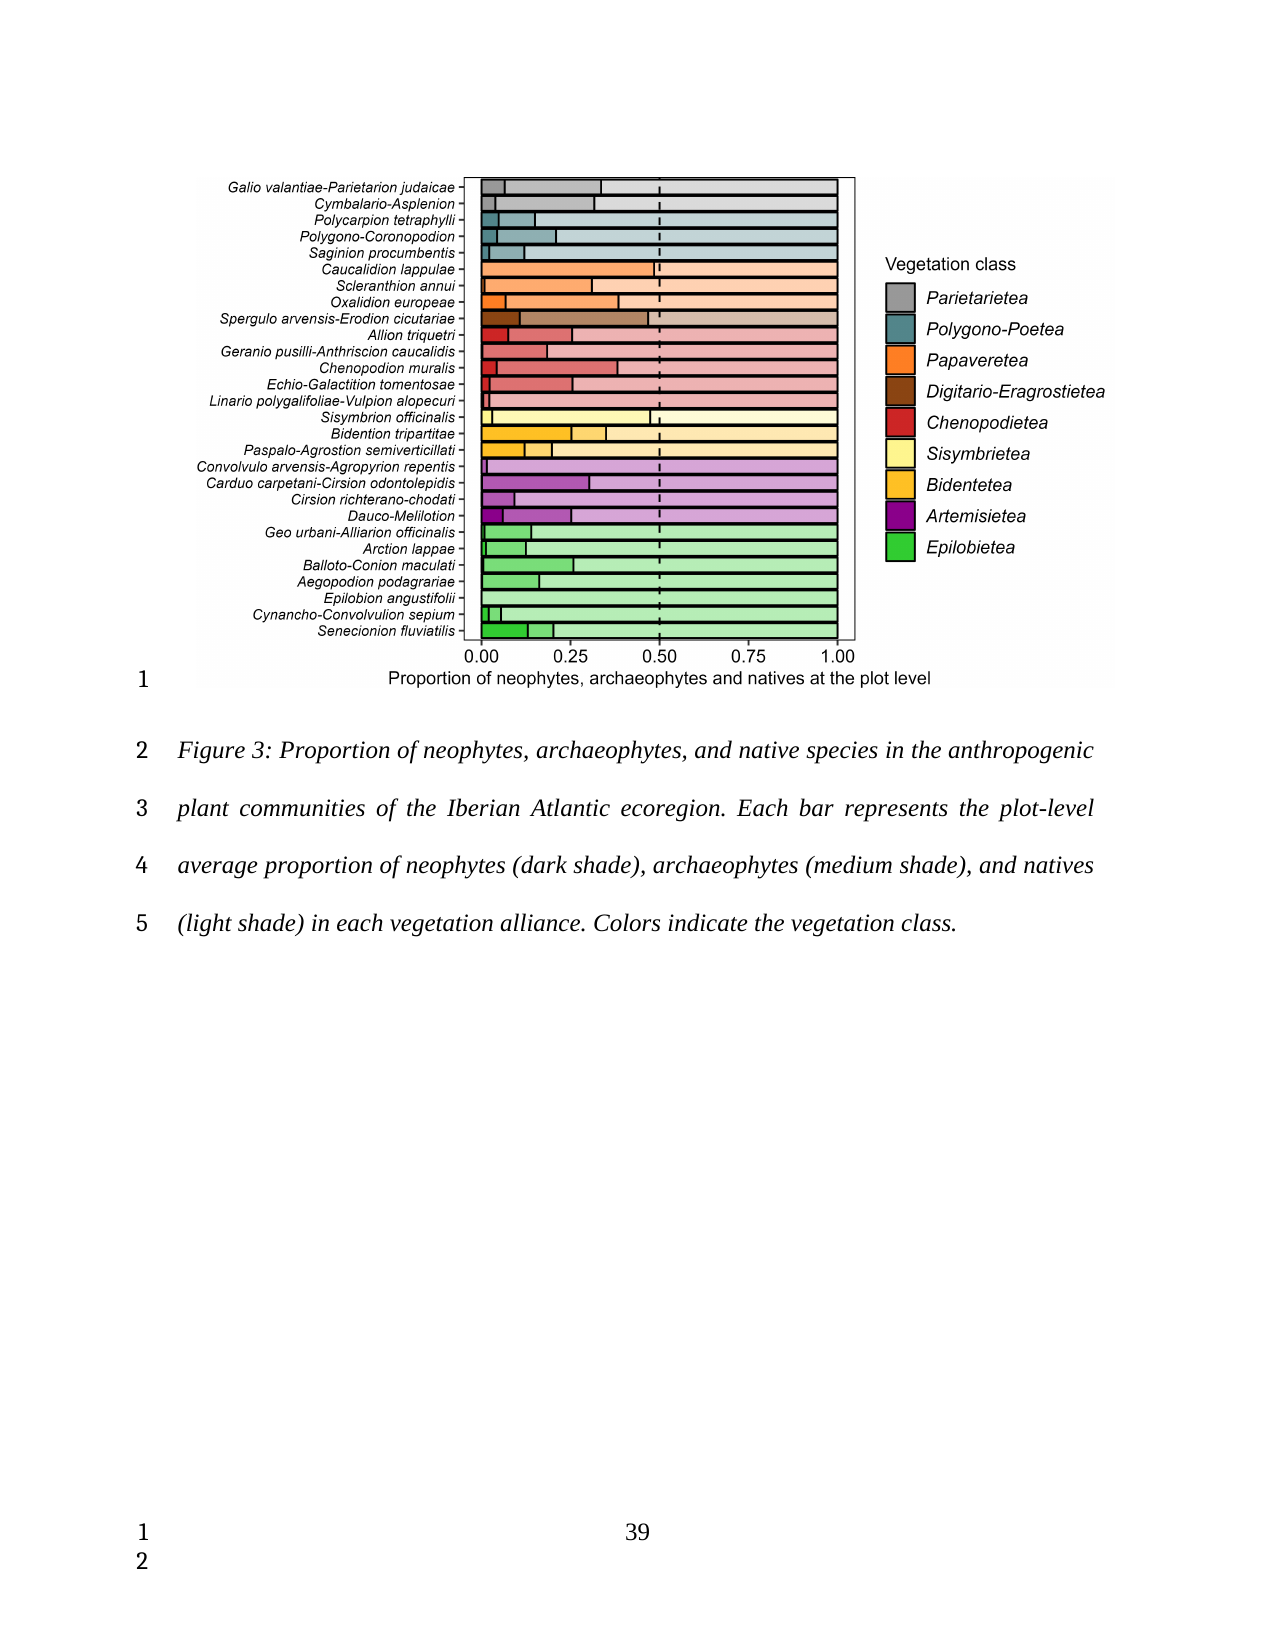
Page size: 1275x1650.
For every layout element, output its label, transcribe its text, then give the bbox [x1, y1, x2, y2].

picture [196, 177, 1115, 688]
text Figure 3: Proportion of neophytes, archaeophytes, and native species in the anthropogenic plant communities of the Iberian Atlantic ecoregion. Each bar represents the plot-level average proportion of neophytes (dark shade), archaeophytes (medium shade), and natives (light shade) in each vegetation alliance. Colors indicate the vegetation class. [177, 735, 1098, 936]
